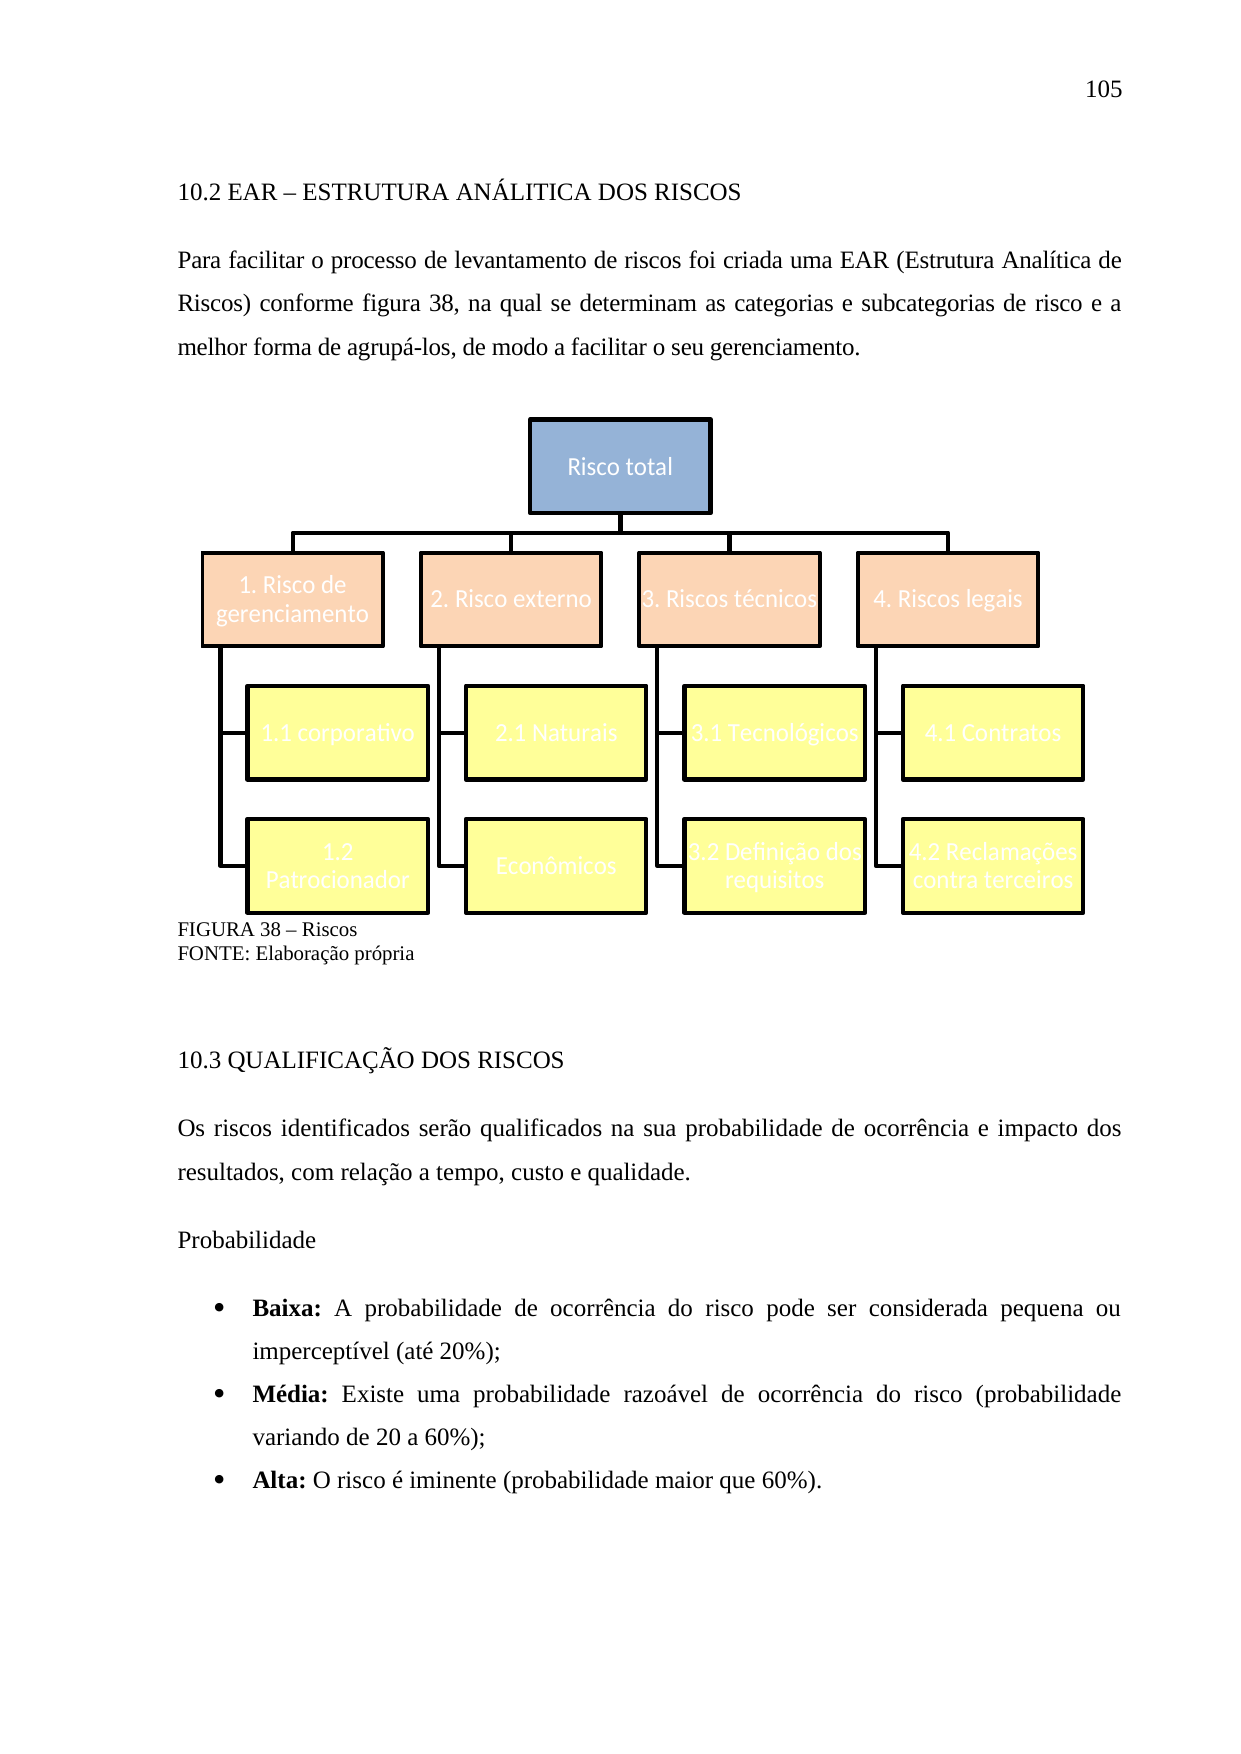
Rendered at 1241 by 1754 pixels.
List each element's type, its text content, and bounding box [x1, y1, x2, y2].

text Para facilitar o processo de levantamento de riscos foi criada uma EAR (Estrutura Analítica de Riscos) conforme figura 38, na qual se determinam as categorias e subcategorias de risco e a melhor forma de agrupá-los, de modo a facilitar o seu gerenciamento. [177, 245, 1122, 360]
subtitle 10.2 EAR – ESTRUTURA ANÁLITICA DOS RISCOS [177, 177, 1122, 206]
text FIGURA 38 – Riscos [177, 917, 1122, 941]
text Probabilidade [177, 1225, 1122, 1253]
list Média: Existe uma probabilidade razoável de ocorrência do risco (probabilidade variando de 20 a 60%); [215, 1379, 1122, 1451]
text Os riscos identificados serão qualificados na sua probabilidade de ocorrência e impacto dos resultados, com relação a tempo, custo e qualidade. [177, 1113, 1122, 1185]
subtitle 10.3 QUALIFICAÇÃO DOS RISCOS [177, 1045, 1122, 1074]
list Alta: O risco é iminente (probabilidade maior que 60%). [215, 1465, 1122, 1494]
text FONTE: Elaboração própria [177, 941, 1122, 965]
list Baixa: A probabilidade de ocorrência do risco pode ser considerada pequena ou imperceptível (até 20%); [215, 1293, 1122, 1365]
